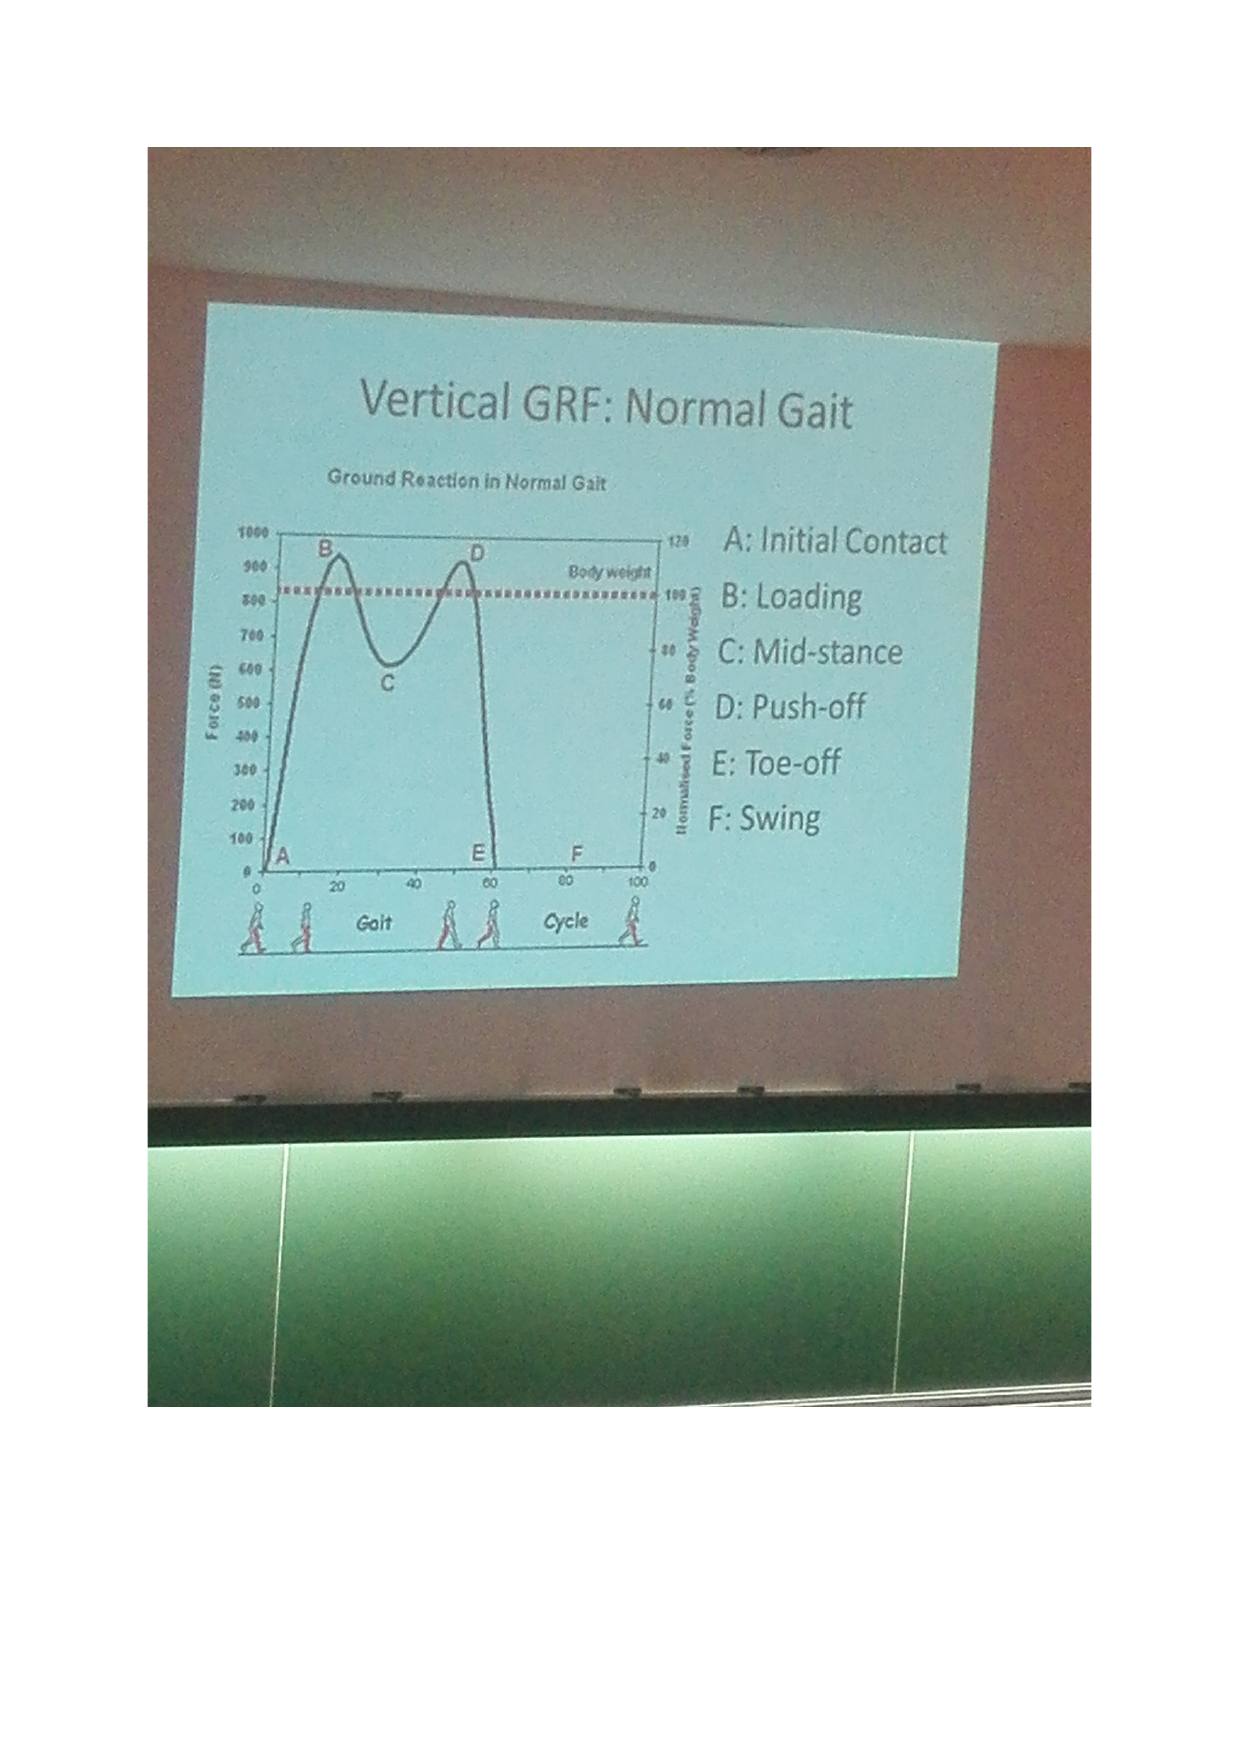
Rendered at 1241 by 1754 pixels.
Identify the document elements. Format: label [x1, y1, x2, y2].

picture [147, 147, 1092, 1407]
